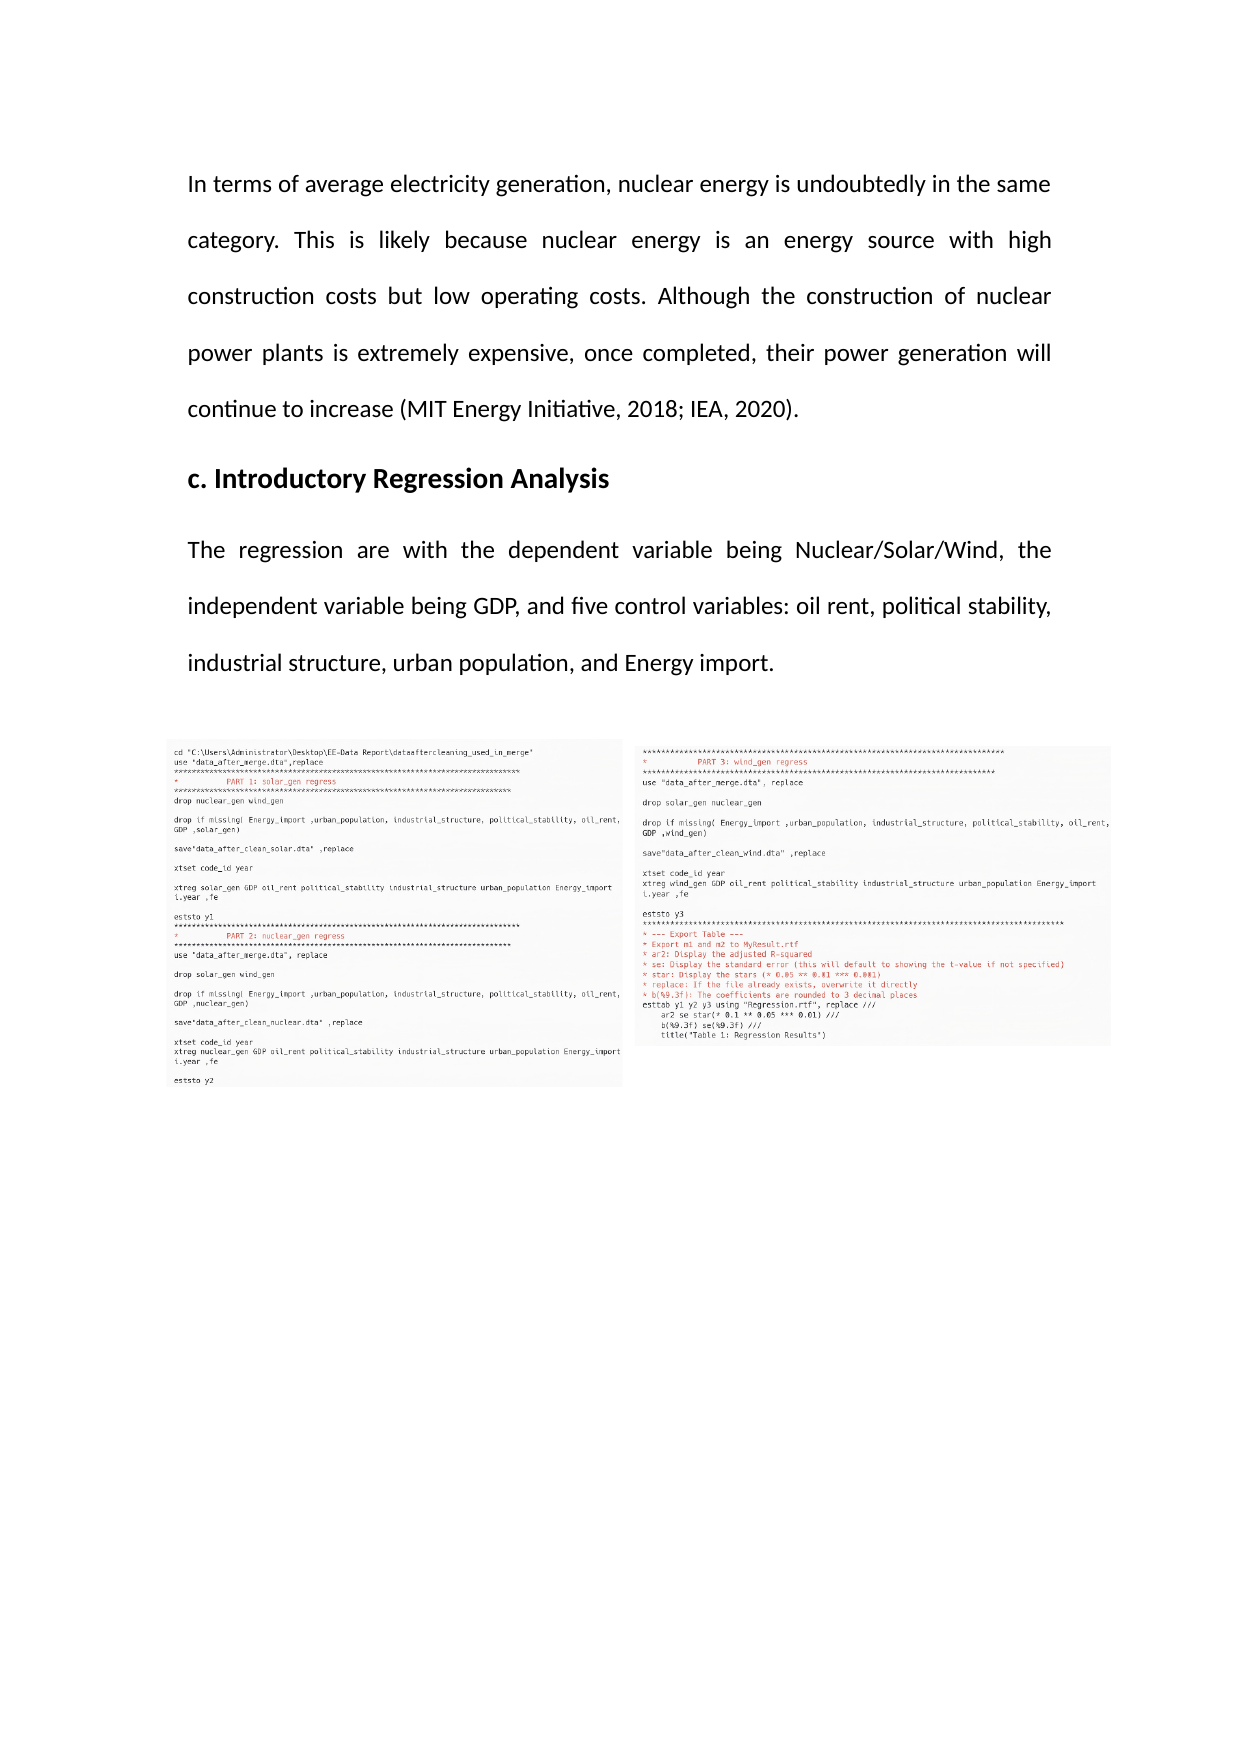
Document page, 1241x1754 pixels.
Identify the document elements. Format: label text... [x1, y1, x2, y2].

text In terms of average electricity generation, nuclear energy is undoubtedly in the same category. This is likely because nuclear energy is an energy source with high construction costs but low operating costs. Although the construction of nuclear power plants is extremely expensive, once completed, their power generation will continue to increase (MIT Energy Initiative, 2018; IEA, 2020). [187, 164, 1053, 427]
picture [634, 746, 1111, 1046]
text c. Introductory Regression Analysis [187, 459, 1053, 496]
picture [166, 739, 623, 1087]
text The regression are with the dependent variable being Nuclear/Solar/Wind, the independent variable being GDP, and five control variables: oil rent, political stability, industrial structure, urban population, and Energy import. [187, 531, 1053, 681]
